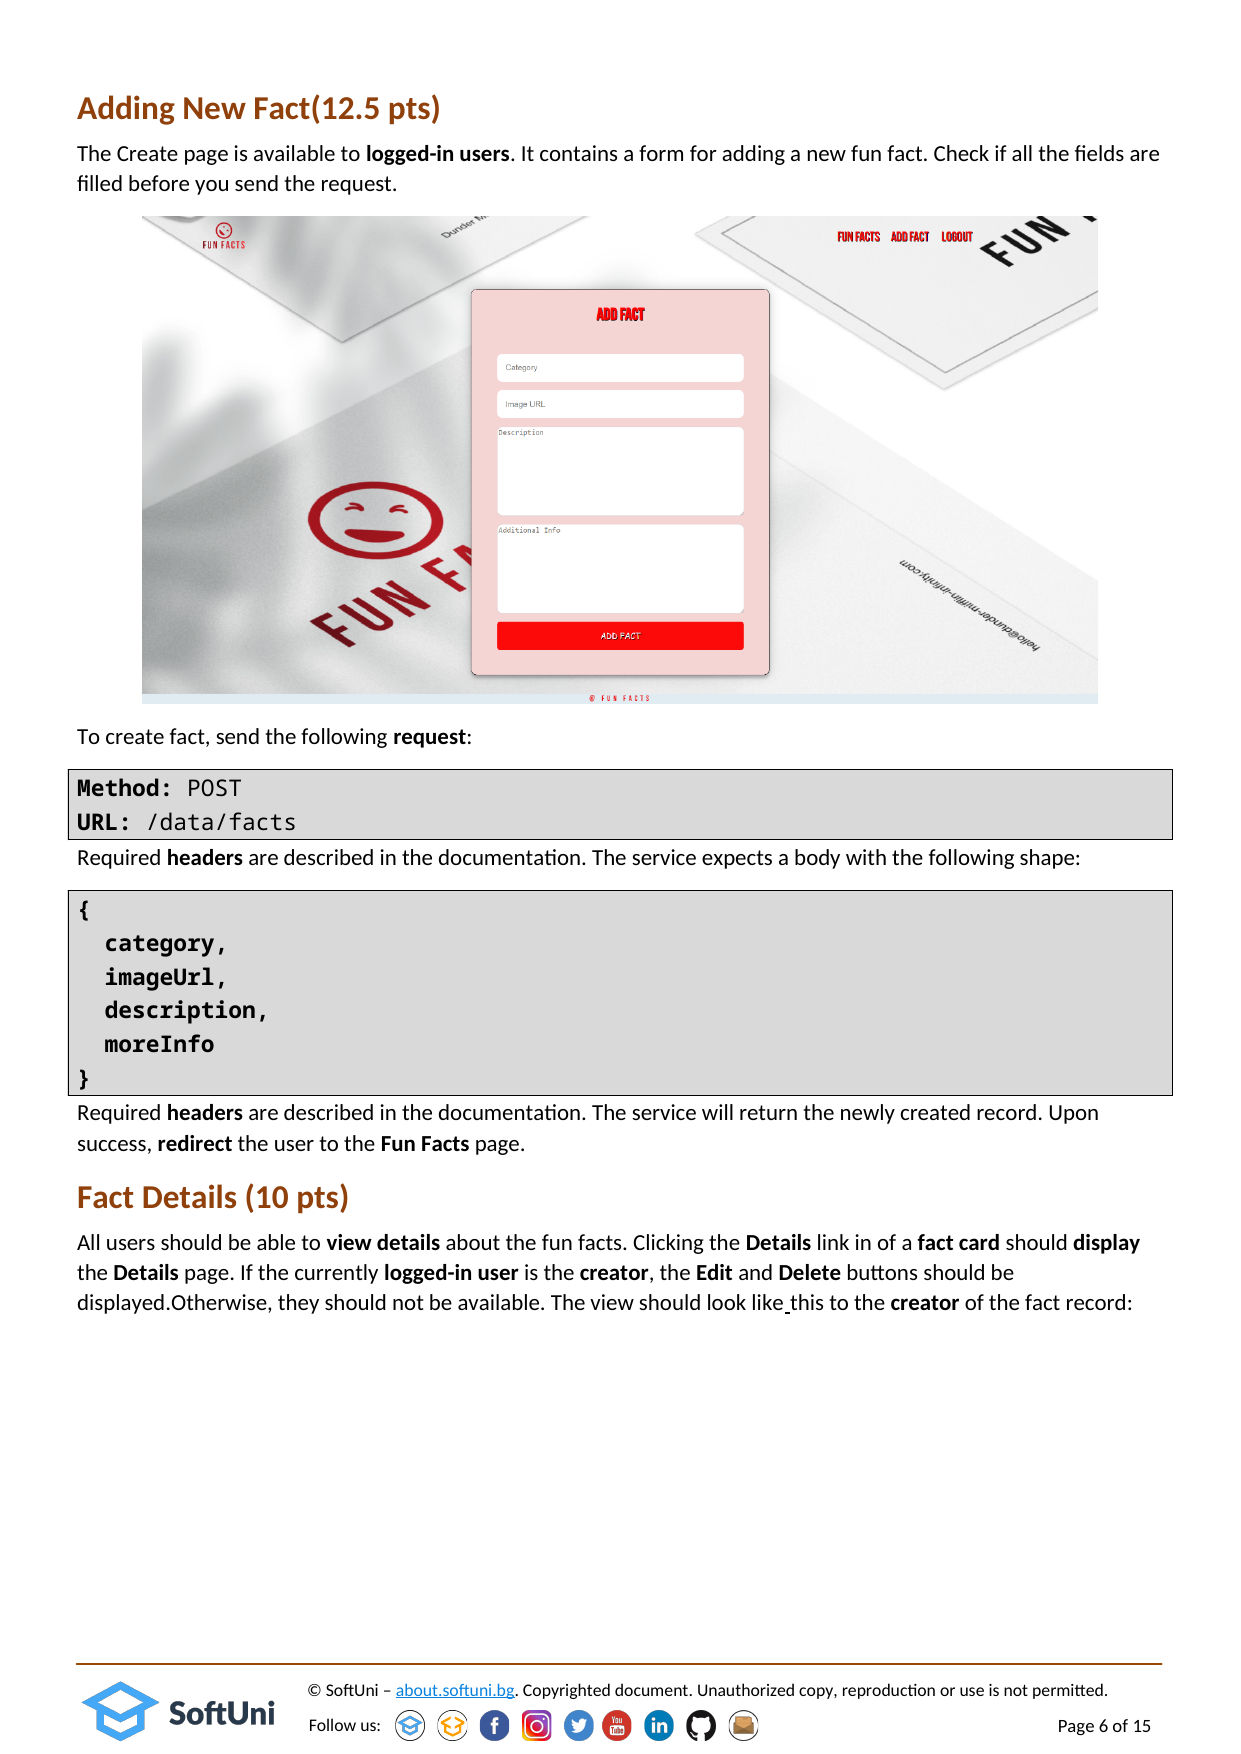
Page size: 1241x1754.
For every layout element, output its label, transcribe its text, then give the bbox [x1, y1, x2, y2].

text moreInfo [69, 1025, 1172, 1058]
picture [395, 1710, 425, 1741]
picture [686, 1710, 716, 1741]
text } [69, 1058, 1172, 1095]
text { [69, 891, 1172, 923]
picture [644, 1732, 653, 1741]
picture [644, 1710, 653, 1719]
picture [479, 1710, 510, 1741]
text description, [69, 991, 1172, 1025]
picture [564, 1710, 594, 1741]
text URL: /data/facts [69, 803, 1172, 839]
text Required headers are described in the documentation. The service will return the newly created record. Upon success, redirect the user to the Fun Facts page. [77, 1098, 1163, 1157]
picture [437, 1710, 468, 1741]
picture [142, 216, 1099, 704]
picture [602, 1710, 632, 1741]
picture [728, 1710, 759, 1741]
text Adding New Fact(12.5 pts) [77, 87, 1163, 128]
picture [665, 1732, 674, 1741]
picture [522, 1710, 552, 1741]
text The Create page is available to logged-in users. It contains a form for adding a new fun fact. Check if all the fields are filled before you send the request. [77, 139, 1163, 198]
picture [658, 1723, 667, 1732]
text Fact Details (10 pts) [77, 1176, 1163, 1216]
text imageUrl, [69, 957, 1172, 991]
text category, [69, 923, 1172, 957]
text Method: POST [69, 770, 1172, 803]
text To create fact, send the following request: [77, 722, 1163, 750]
picture [665, 1710, 674, 1719]
text Required headers are described in the documentation. The service expects a body with the following shape: [77, 843, 1163, 871]
text All users should be able to view details about the fun facts. Clicking the Details link in of a fact card should display the Details page. If the currently logged-in user is the creator, the Edit and Delete buttons should be displayed.Otherwise, they should not be available. The view should look like this to the creator of the fact record: [77, 1228, 1163, 1316]
picture [75, 1676, 281, 1747]
